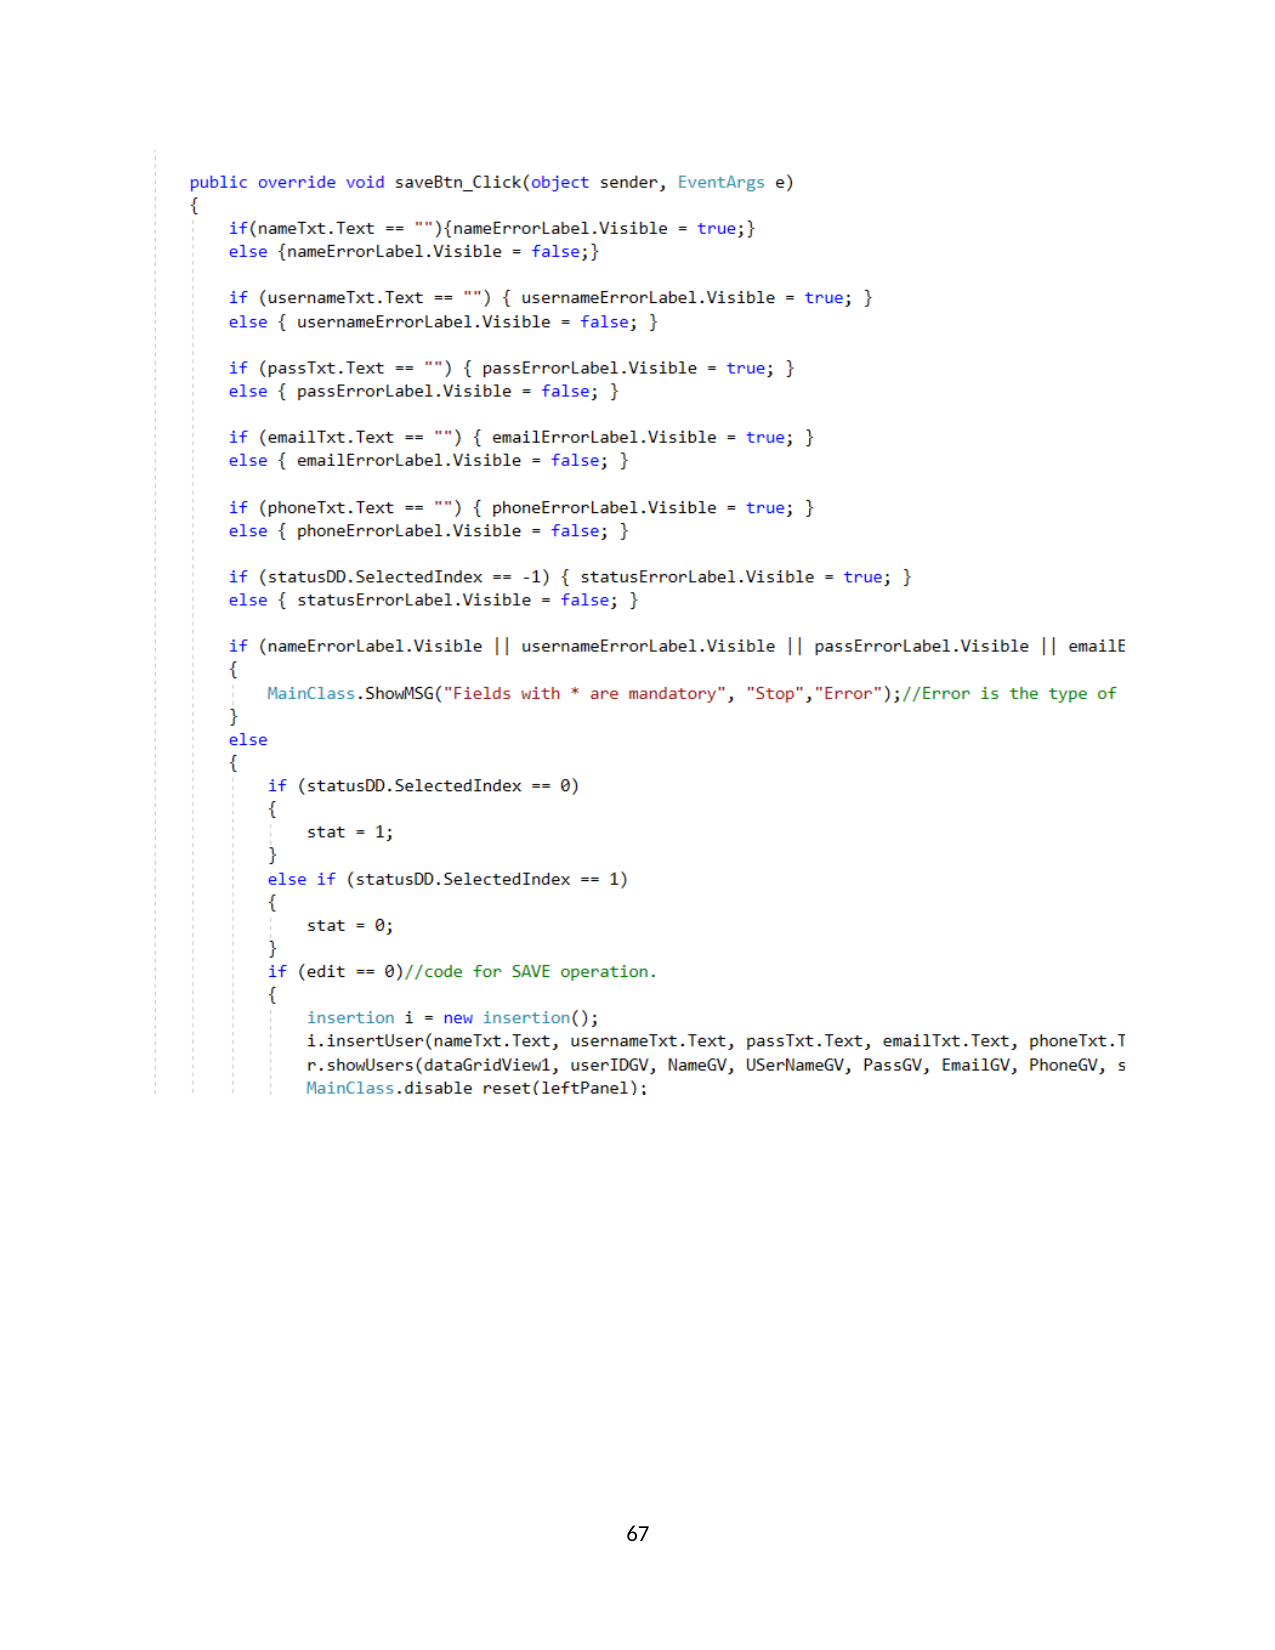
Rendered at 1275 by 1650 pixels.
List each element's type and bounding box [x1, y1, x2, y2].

picture [150, 150, 1125, 1095]
